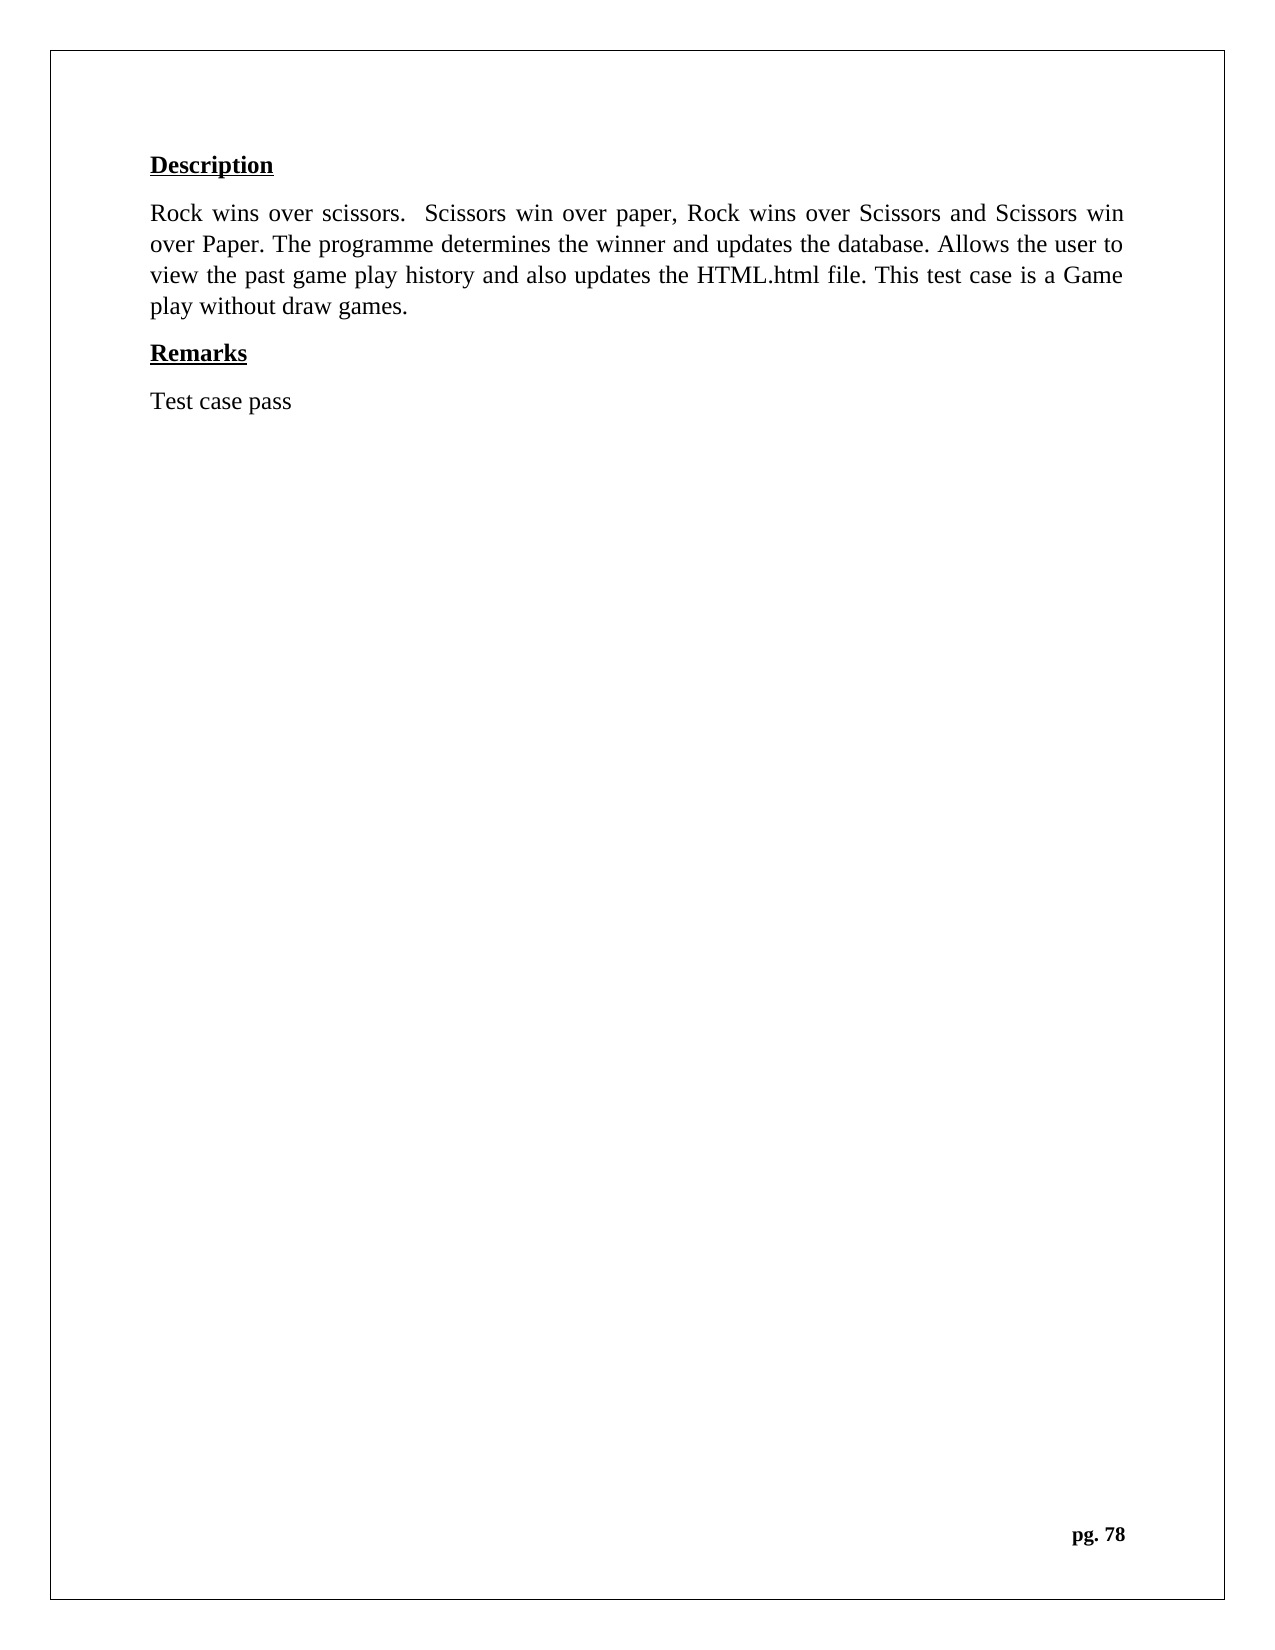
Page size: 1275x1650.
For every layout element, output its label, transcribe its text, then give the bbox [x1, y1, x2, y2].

text Rock wins over scissors. Scissors win over paper, Rock wins over Scissors and Scissors win over Paper. The programme determines the winner and updates the database. Allows the user to view the past game play history and also updates the HTML.html file. This test case is a Game play without draw games. [150, 198, 1125, 319]
text Description [150, 150, 1125, 179]
text Test case pass [150, 386, 1125, 415]
text Remarks [150, 338, 1125, 367]
